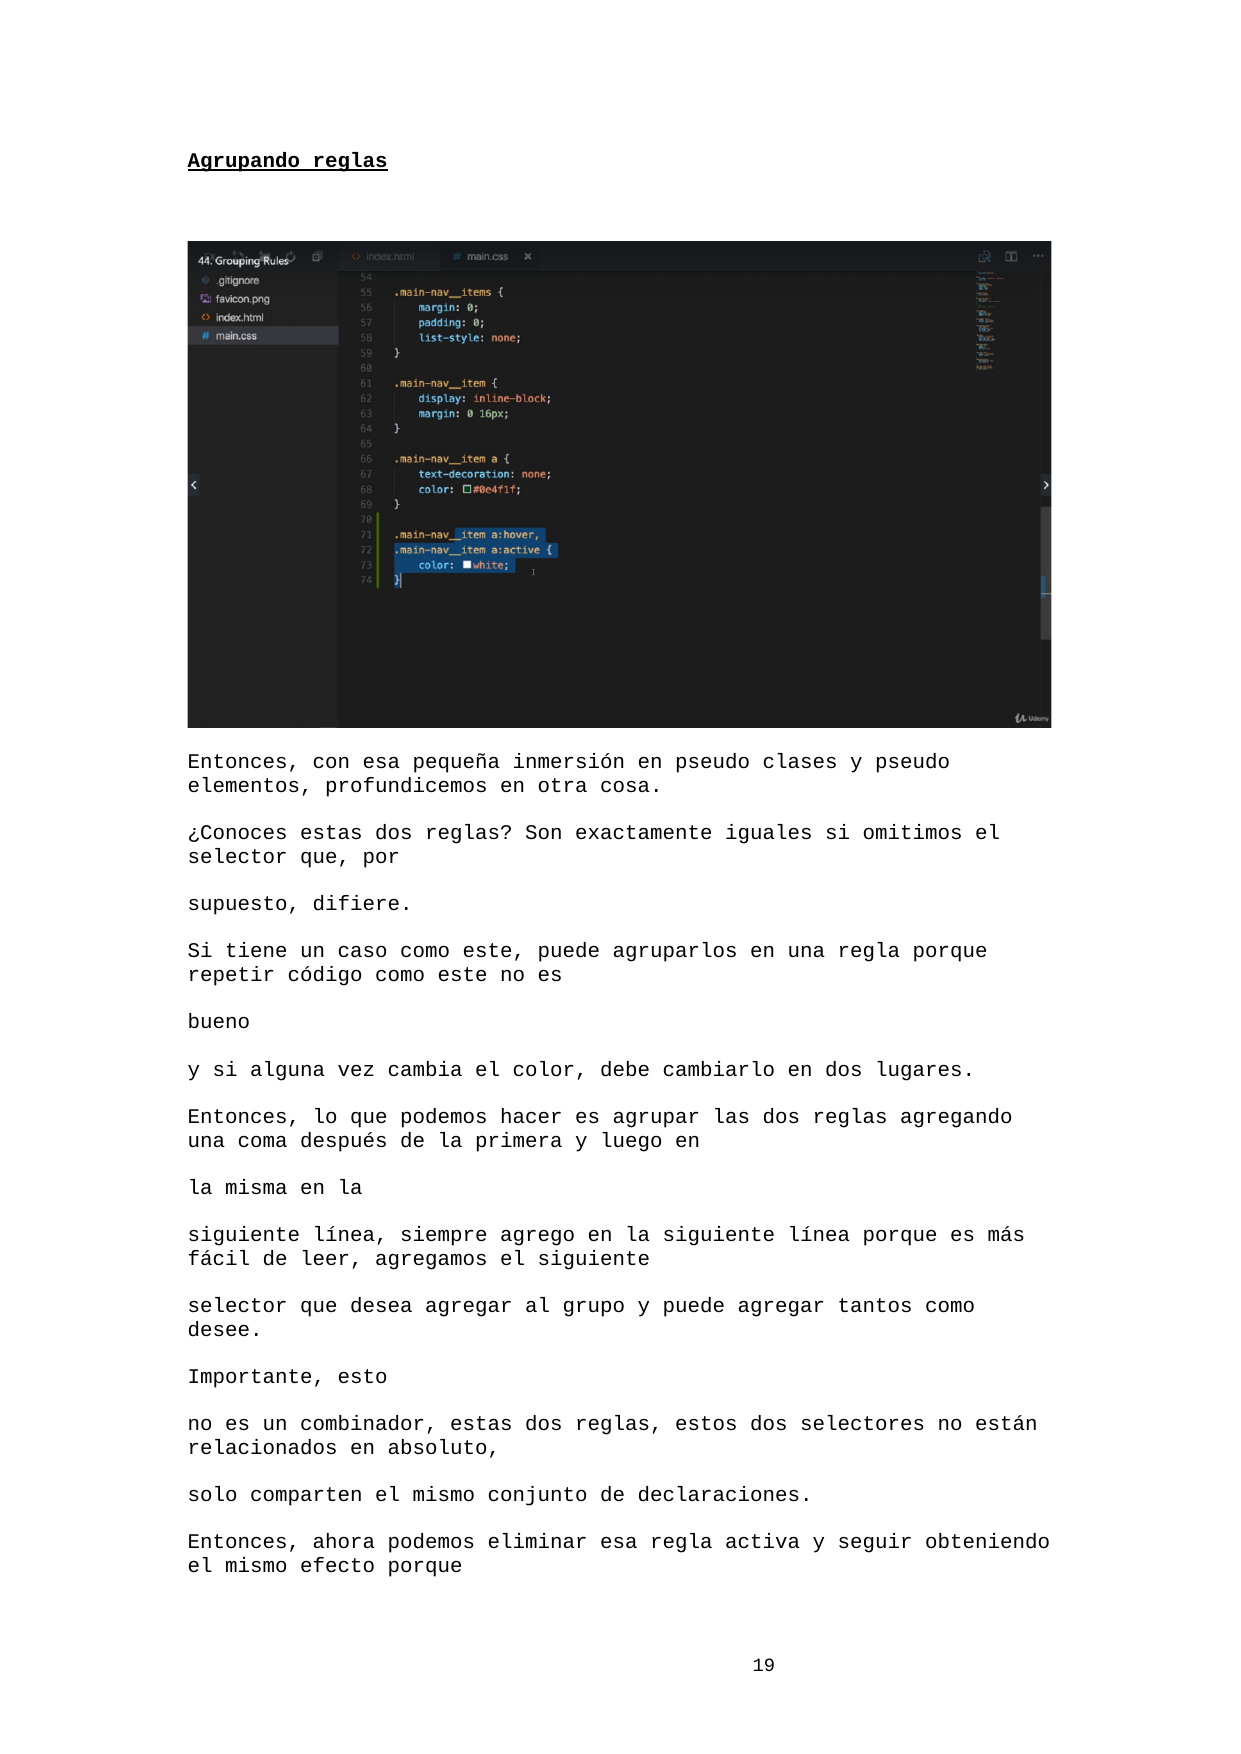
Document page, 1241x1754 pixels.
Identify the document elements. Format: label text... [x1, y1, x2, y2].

list Si tiene un caso como este, puede agruparlos en una regla porque repetir código como este no es [187, 940, 1053, 988]
list Importante, esto [187, 1366, 1053, 1390]
subtitle Agrupando reglas [187, 150, 1053, 174]
list solo comparten el mismo conjunto de declaraciones. [187, 1484, 1053, 1508]
list selector que desea agregar al grupo y puede agregar tantos como desee. [187, 1295, 1053, 1342]
list siguiente línea, siempre agrego en la siguiente línea porque es más fácil de leer, agregamos el siguiente [187, 1224, 1053, 1271]
list Entonces, lo que podemos hacer es agrupar las dos reglas agregando una coma después de la primera y luego en [187, 1106, 1053, 1153]
list ¿Conoces estas dos reglas? Son exactamente iguales si omitimos el selector que, por [187, 822, 1053, 869]
list y si alguna vez cambia el color, debe cambiarlo en dos lugares. [187, 1059, 1053, 1082]
list la misma en la [187, 1177, 1053, 1201]
list supuesto, difiere. [187, 893, 1053, 917]
list Entonces, ahora podemos eliminar esa regla activa y seguir obteniendo el mismo efecto porque [187, 1532, 1053, 1579]
list Entonces, con esa pequeña inmersión en pseudo clases y pseudo elementos, profundicemos en otra cosa. [187, 751, 1053, 798]
picture [187, 241, 1052, 728]
list bueno [187, 1011, 1053, 1035]
list no es un combinador, estas dos reglas, estos dos selectores no están relacionados en absoluto, [187, 1413, 1053, 1461]
